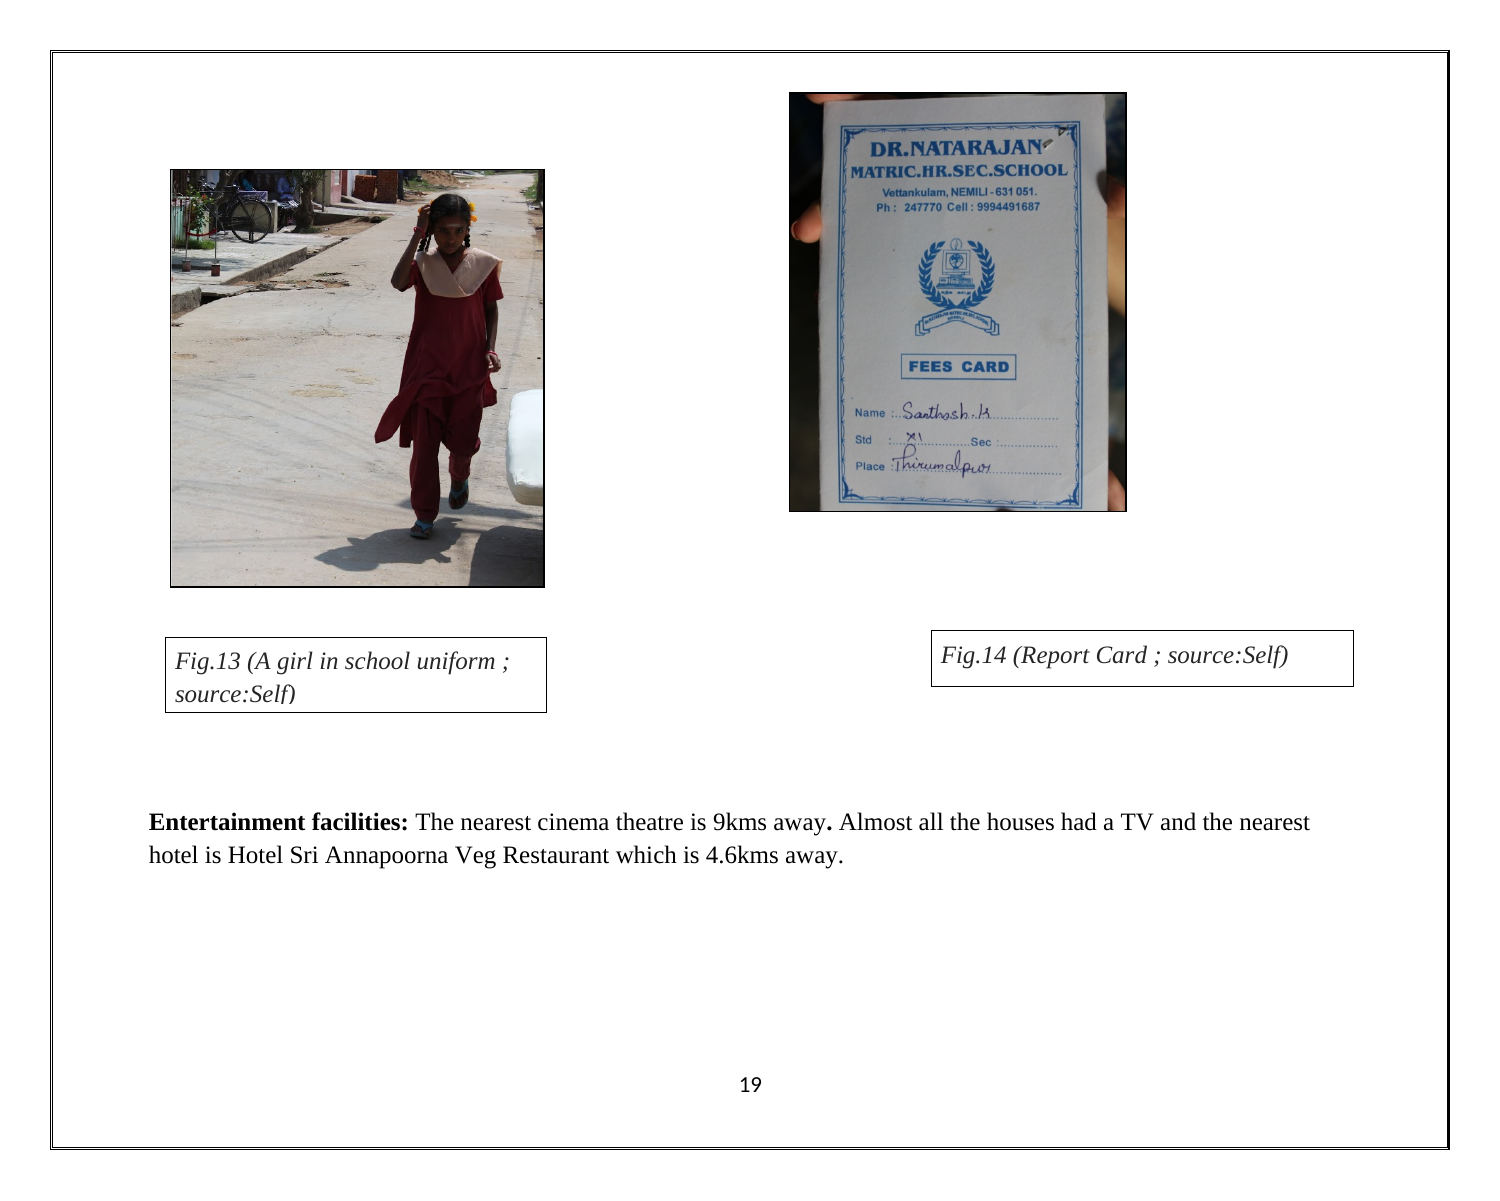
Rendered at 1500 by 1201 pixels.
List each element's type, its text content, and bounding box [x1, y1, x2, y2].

picture [790, 94, 1125, 511]
picture [171, 170, 543, 586]
text Entertainment facilities: The nearest cinema theatre is 9kms away. Almost all the houses had a TV and the nearest hotel is Hotel Sri Annapoorna Veg Restaurant which is 4.6kms away. [148, 807, 1351, 868]
